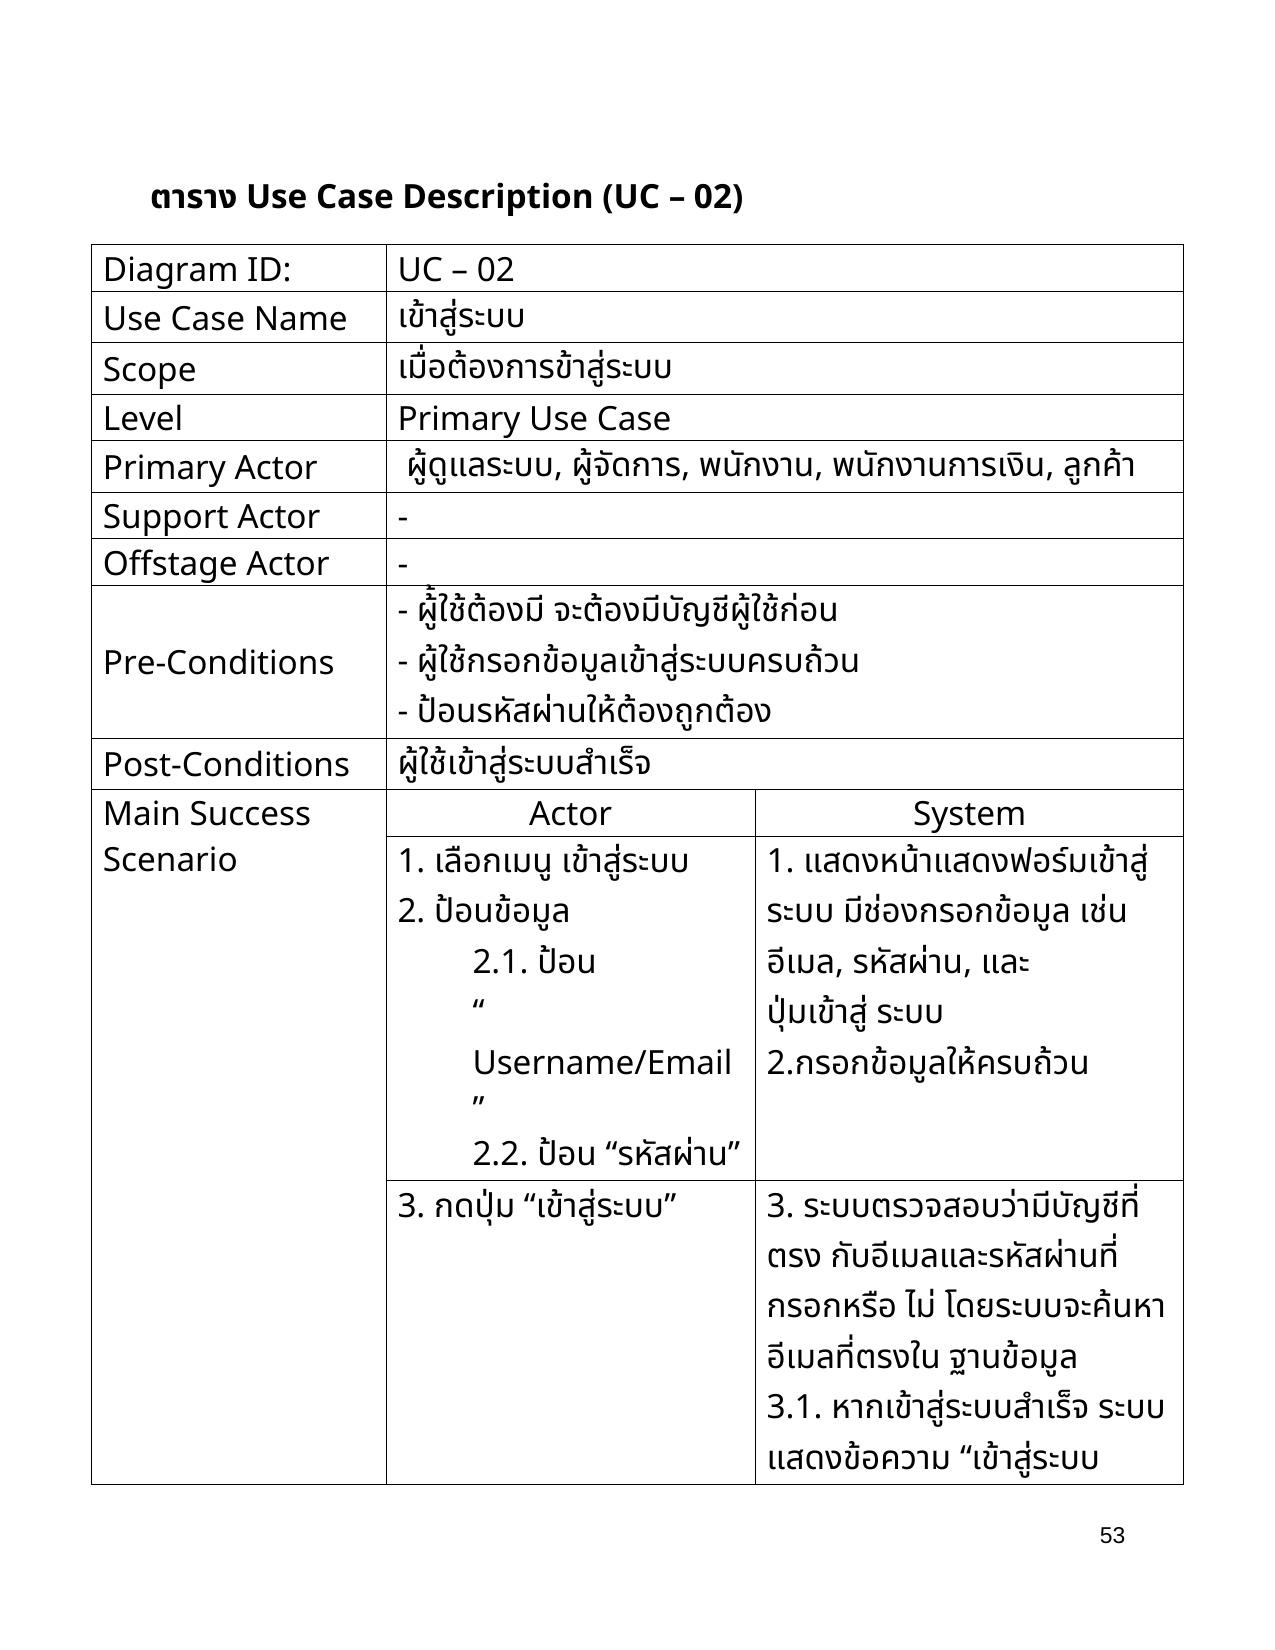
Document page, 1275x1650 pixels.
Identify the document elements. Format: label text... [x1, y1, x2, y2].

table_cell Pre-Conditions [92, 586, 386, 738]
table_cell เข้าสู่ระบบ [387, 292, 1183, 342]
table_cell Primary Use Case [387, 395, 1183, 440]
table_cell เมื่อต้องการข้าสู่ระบบ [387, 343, 1183, 394]
table_cell Scope [92, 343, 386, 394]
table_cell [387, 1181, 755, 1484]
table_cell Post-Conditions [92, 739, 386, 789]
table_cell Level [92, 395, 386, 440]
table_cell ผู้ใช้เข้าสู่ระบบสำเร็จ [387, 739, 1183, 789]
table_cell Main Success Scenario [92, 790, 386, 1484]
table_cell Support Actor [92, 493, 386, 538]
table_cell - [387, 539, 1183, 585]
text ตาราง Use Case Description (UC – 02) [150, 173, 1125, 224]
table_cell - ผู้้ใช้ต้องมี จะต้องมีบัญชีผู้ใช้ก่อน - ผู้ใช้กรอกข้อมูลเข้าสู่ระบบครบถ้วน - ป้อนรหัสผ่านให้ต้องถูกต้อง [387, 586, 1183, 738]
table_cell 1. แสดงหน้าแสดงฟอร์มเข้าสู่ระบบ มีช่องกรอกข้อมูล เช่น อีเมล, รหัสผ่าน, และ ปุ่มเข้าสู่ ระบบ 2.กรอกข้อมูลให้ครบถ้วน [756, 837, 1183, 1180]
table_cell ผู้ดูแลระบบ, ผู้จัดการ, พนักงาน, พนักงานการเงิน, ลูกค้า [387, 441, 1183, 492]
table_cell Primary Actor [92, 441, 386, 492]
table_header Diagram ID: [92, 245, 386, 291]
table_cell - [387, 493, 1183, 538]
table_cell 1. เลือกเมนู เข้าสู่ระบบ 2. ป้อนข้อมูล 2.1. ป้อน “Username/Email” 2.2. ป้อน “รหัสผ่าน” [387, 837, 755, 1180]
table_header UC – 02 [387, 245, 1183, 291]
table_cell Offstage Actor [92, 539, 386, 585]
table_cell System [756, 790, 1183, 836]
table_cell Use Case Name [92, 292, 386, 342]
table_cell Actor [387, 790, 755, 836]
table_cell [756, 1181, 1183, 1484]
